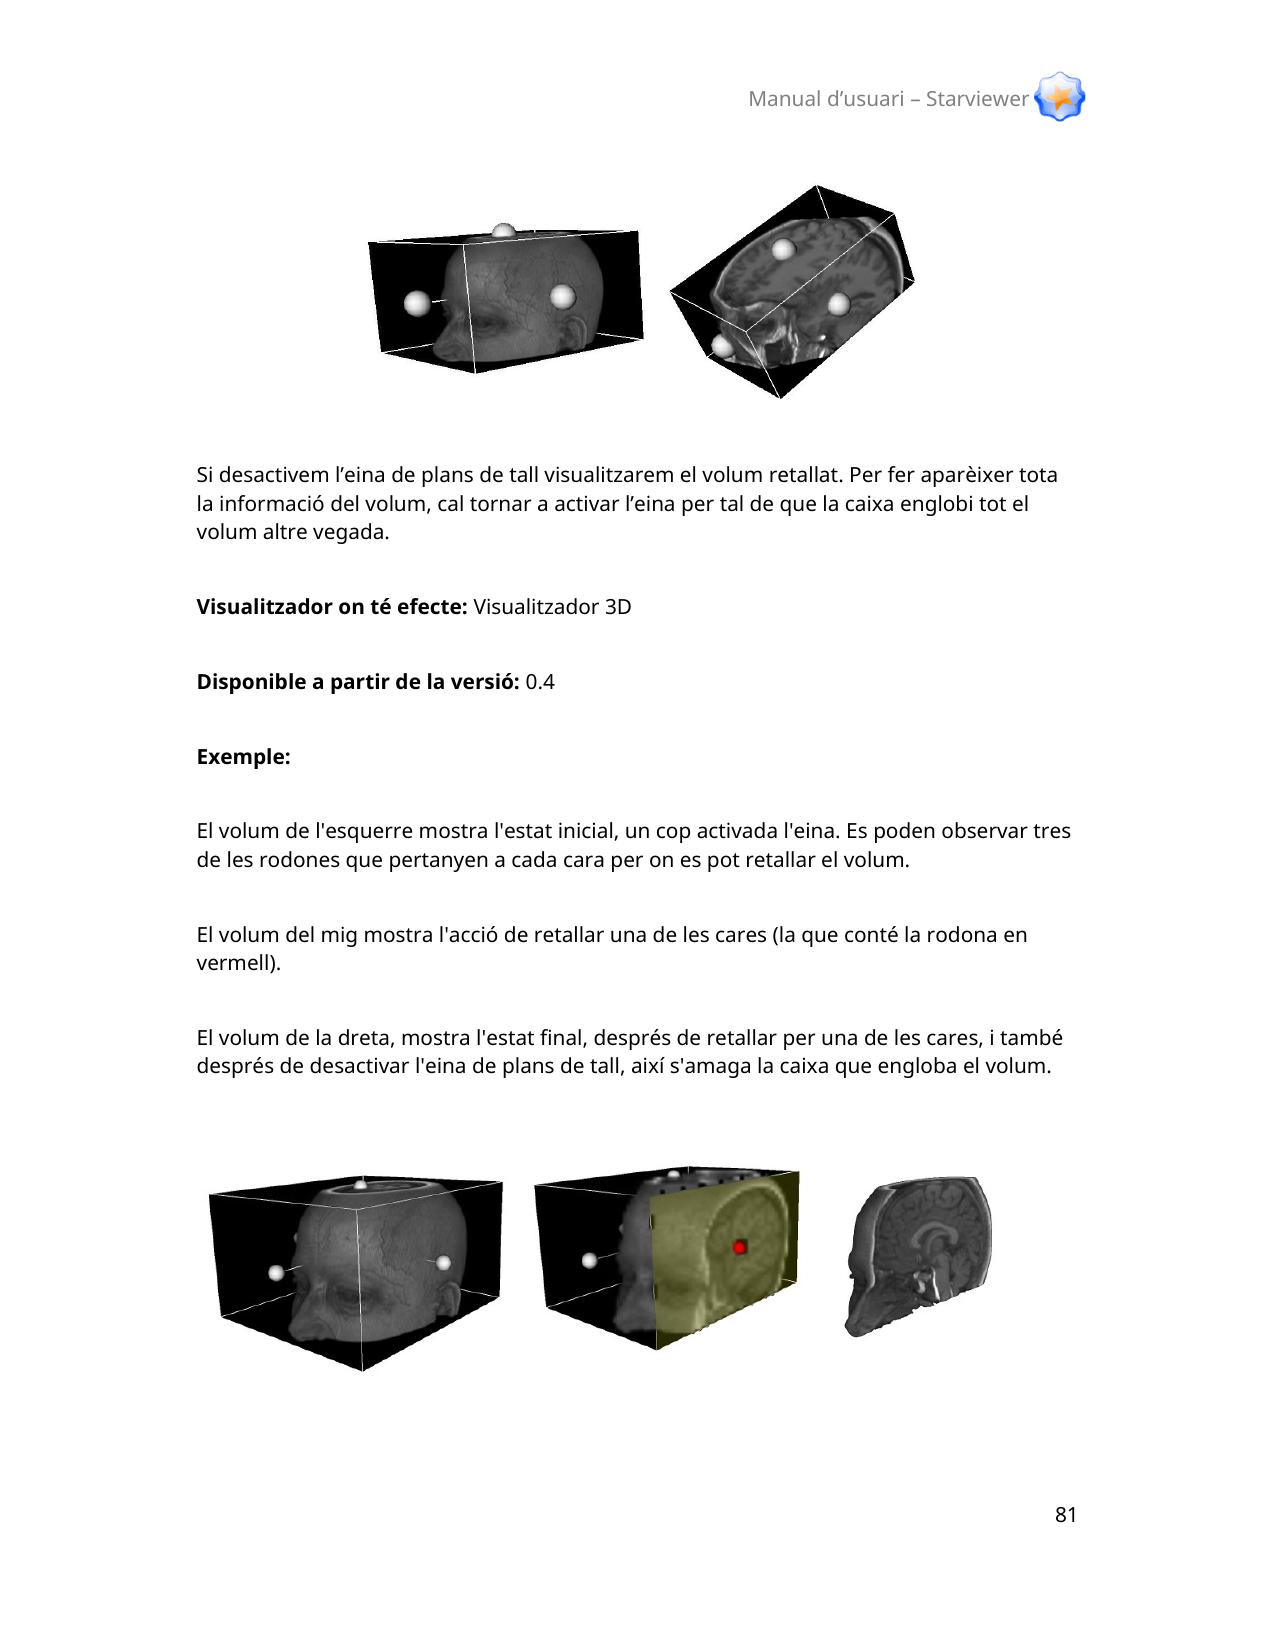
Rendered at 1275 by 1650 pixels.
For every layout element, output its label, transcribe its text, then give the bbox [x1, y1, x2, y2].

text El volum de l'esquerre mostra l'estat inicial, un cop activada l'eina. Es poden observar tres de les rodones que pertanyen a cada cara per on es pot retallar el volum. [196, 817, 1078, 873]
text Disponible a partir de la versió: 0.4 [196, 667, 1078, 695]
text Exemple: [196, 742, 1078, 770]
picture [196, 1163, 1009, 1386]
picture [350, 177, 925, 415]
picture [1033, 71, 1086, 122]
text Visualitzador on té efecte: Visualitzador 3D [196, 592, 1078, 621]
text El volum del mig mostra l'acció de retallar una de les cares (la que conté la rodona en vermell). [196, 920, 1078, 977]
text El volum de la dreta, mostra l'estat final, després de retallar per una de les cares, i també després de desactivar l'eina de plans de tall, així s'amaga la caixa que engloba el volum. [196, 1023, 1078, 1080]
text Si desactivem l’eina de plans de tall visualitzarem el volum retallat. Per fer aparèixer tota la informació del volum, cal tornar a activar l’eina per tal de que la caixa englobi tot el volum altre vegada. [196, 461, 1078, 546]
